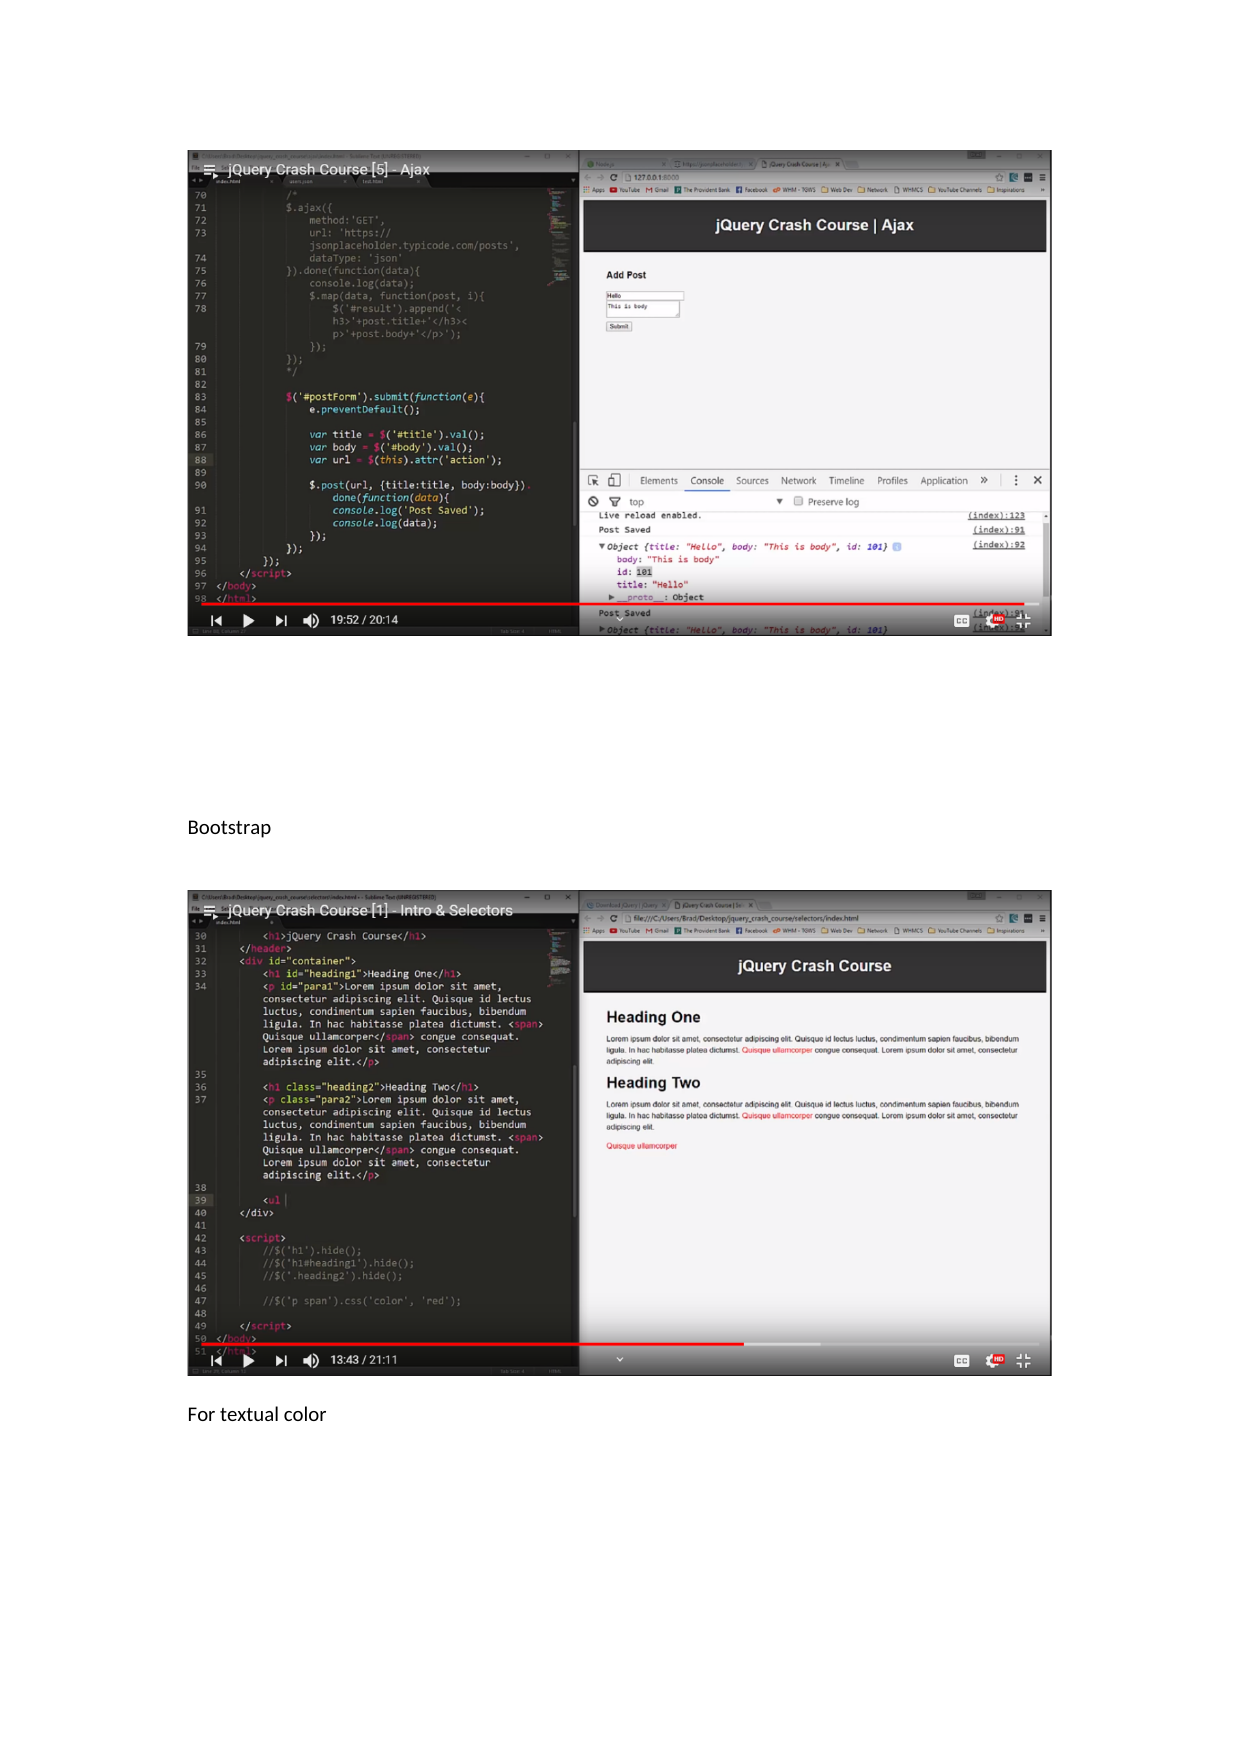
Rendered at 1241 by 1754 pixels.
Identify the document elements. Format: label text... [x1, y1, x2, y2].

picture [187, 150, 1052, 636]
text Bootstrap [187, 814, 1053, 839]
picture [187, 890, 1052, 1376]
text For textual color [187, 1401, 1053, 1427]
